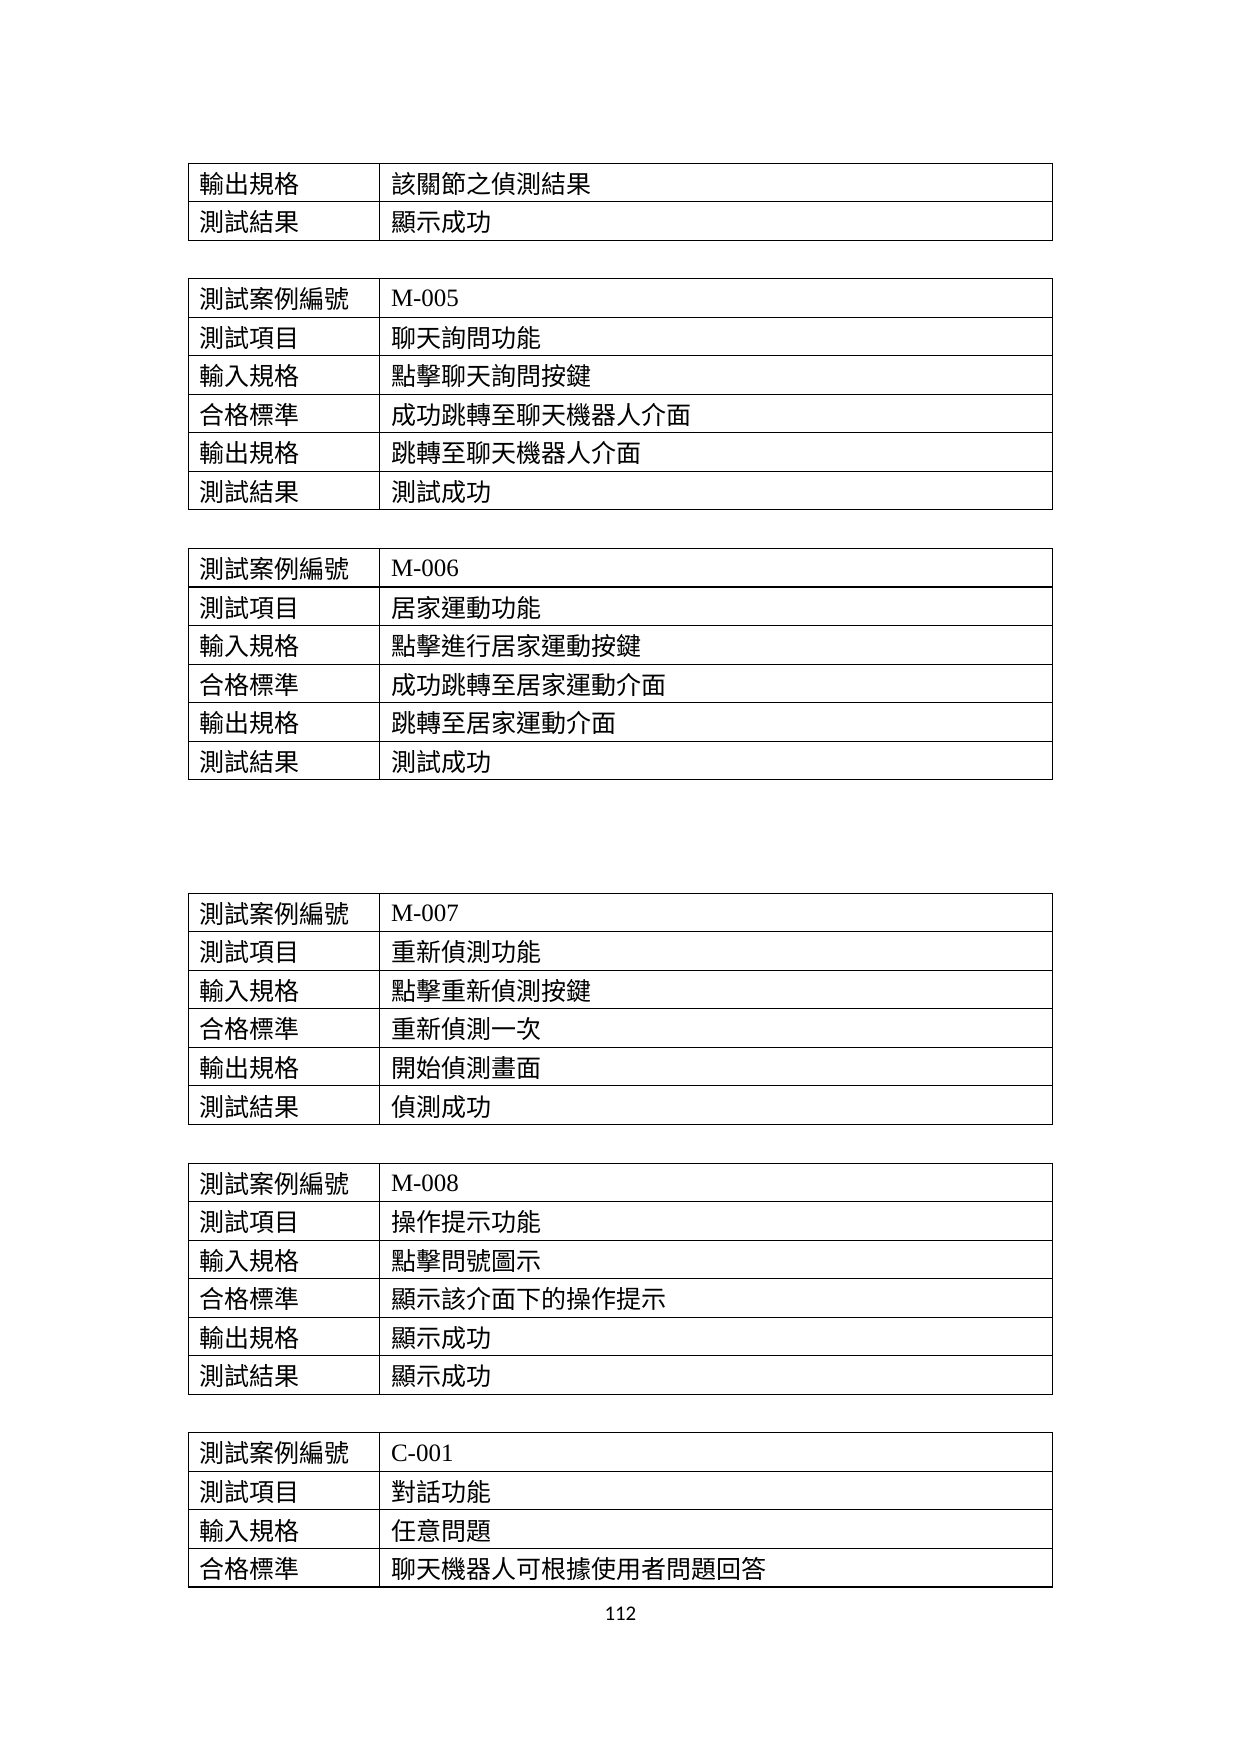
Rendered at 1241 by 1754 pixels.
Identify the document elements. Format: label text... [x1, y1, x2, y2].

table_cell 成功跳轉至居家運動介面 [380, 665, 1052, 702]
table_header M-007 [380, 894, 1052, 931]
table_header 測試案例編號 [189, 279, 379, 317]
table_cell 測試結果 [189, 202, 379, 239]
table_cell 輸入規格 [189, 1241, 379, 1278]
table_cell 對話功能 [380, 1472, 1052, 1509]
table_cell 點擊重新偵測按鍵 [380, 971, 1052, 1008]
table_cell 測試結果 [189, 1356, 379, 1394]
table_cell 點擊聊天詢問按鍵 [380, 356, 1052, 394]
table_cell 跳轉至居家運動介面 [380, 703, 1052, 741]
table_cell 輸入規格 [189, 1510, 379, 1548]
table_header 測試案例編號 [189, 894, 379, 931]
table_cell 輸出規格 [189, 1048, 379, 1085]
table_cell 點擊問號圖示 [380, 1241, 1052, 1278]
table_cell 測試成功 [380, 472, 1052, 509]
table_cell 操作提示功能 [380, 1202, 1052, 1239]
table_cell 重新偵測一次 [380, 1009, 1052, 1047]
table_header C-001 [380, 1433, 1052, 1471]
table_cell 顯示成功 [380, 1318, 1052, 1355]
table_cell 測試結果 [189, 742, 379, 779]
table_cell 偵測成功 [380, 1086, 1052, 1124]
table_cell 任意問題 [380, 1510, 1052, 1548]
table_cell 測試項目 [189, 932, 379, 970]
table_cell 點擊進行居家運動按鍵 [380, 626, 1052, 663]
table_cell 重新偵測功能 [380, 932, 1052, 970]
table_cell 顯示該介面下的操作提示 [380, 1279, 1052, 1317]
table_cell 聊天詢問功能 [380, 318, 1052, 355]
table_cell 顯示成功 [380, 202, 1052, 239]
table_cell 合格標準 [189, 1549, 379, 1586]
table_cell 成功跳轉至聊天機器人介面 [380, 395, 1052, 432]
table_header M-008 [380, 1164, 1052, 1201]
table_cell 測試項目 [189, 1472, 379, 1509]
table_cell 測試結果 [189, 472, 379, 509]
table_cell 該關節之偵測結果 [380, 164, 1052, 201]
table_cell 合格標準 [189, 1009, 379, 1047]
table_cell 合格標準 [189, 665, 379, 702]
table_cell 測試項目 [189, 1202, 379, 1239]
table_cell 輸出規格 [189, 433, 379, 471]
table_cell 輸入規格 [189, 971, 379, 1008]
table_cell 測試項目 [189, 588, 379, 625]
table_cell 合格標準 [189, 395, 379, 432]
table_header 測試案例編號 [189, 1433, 379, 1471]
table_cell 輸出規格 [189, 703, 379, 741]
table_header 測試案例編號 [189, 549, 379, 586]
table_cell 居家運動功能 [380, 588, 1052, 625]
table_header M-006 [380, 549, 1052, 586]
table_cell 跳轉至聊天機器人介面 [380, 433, 1052, 471]
table_cell 顯示成功 [380, 1356, 1052, 1394]
table_cell 聊天機器人可根據使用者問題回答 [380, 1549, 1052, 1586]
table_cell 輸入規格 [189, 356, 379, 394]
table_cell 輸出規格 [189, 164, 379, 201]
table_cell 輸入規格 [189, 626, 379, 663]
table_cell 開始偵測畫面 [380, 1048, 1052, 1085]
table_header M-005 [380, 279, 1052, 317]
table_cell 測試成功 [380, 742, 1052, 779]
table_cell 測試項目 [189, 318, 379, 355]
table_cell 輸出規格 [189, 1318, 379, 1355]
table_cell 合格標準 [189, 1279, 379, 1317]
table_cell 測試結果 [189, 1086, 379, 1124]
table_header 測試案例編號 [189, 1164, 379, 1201]
